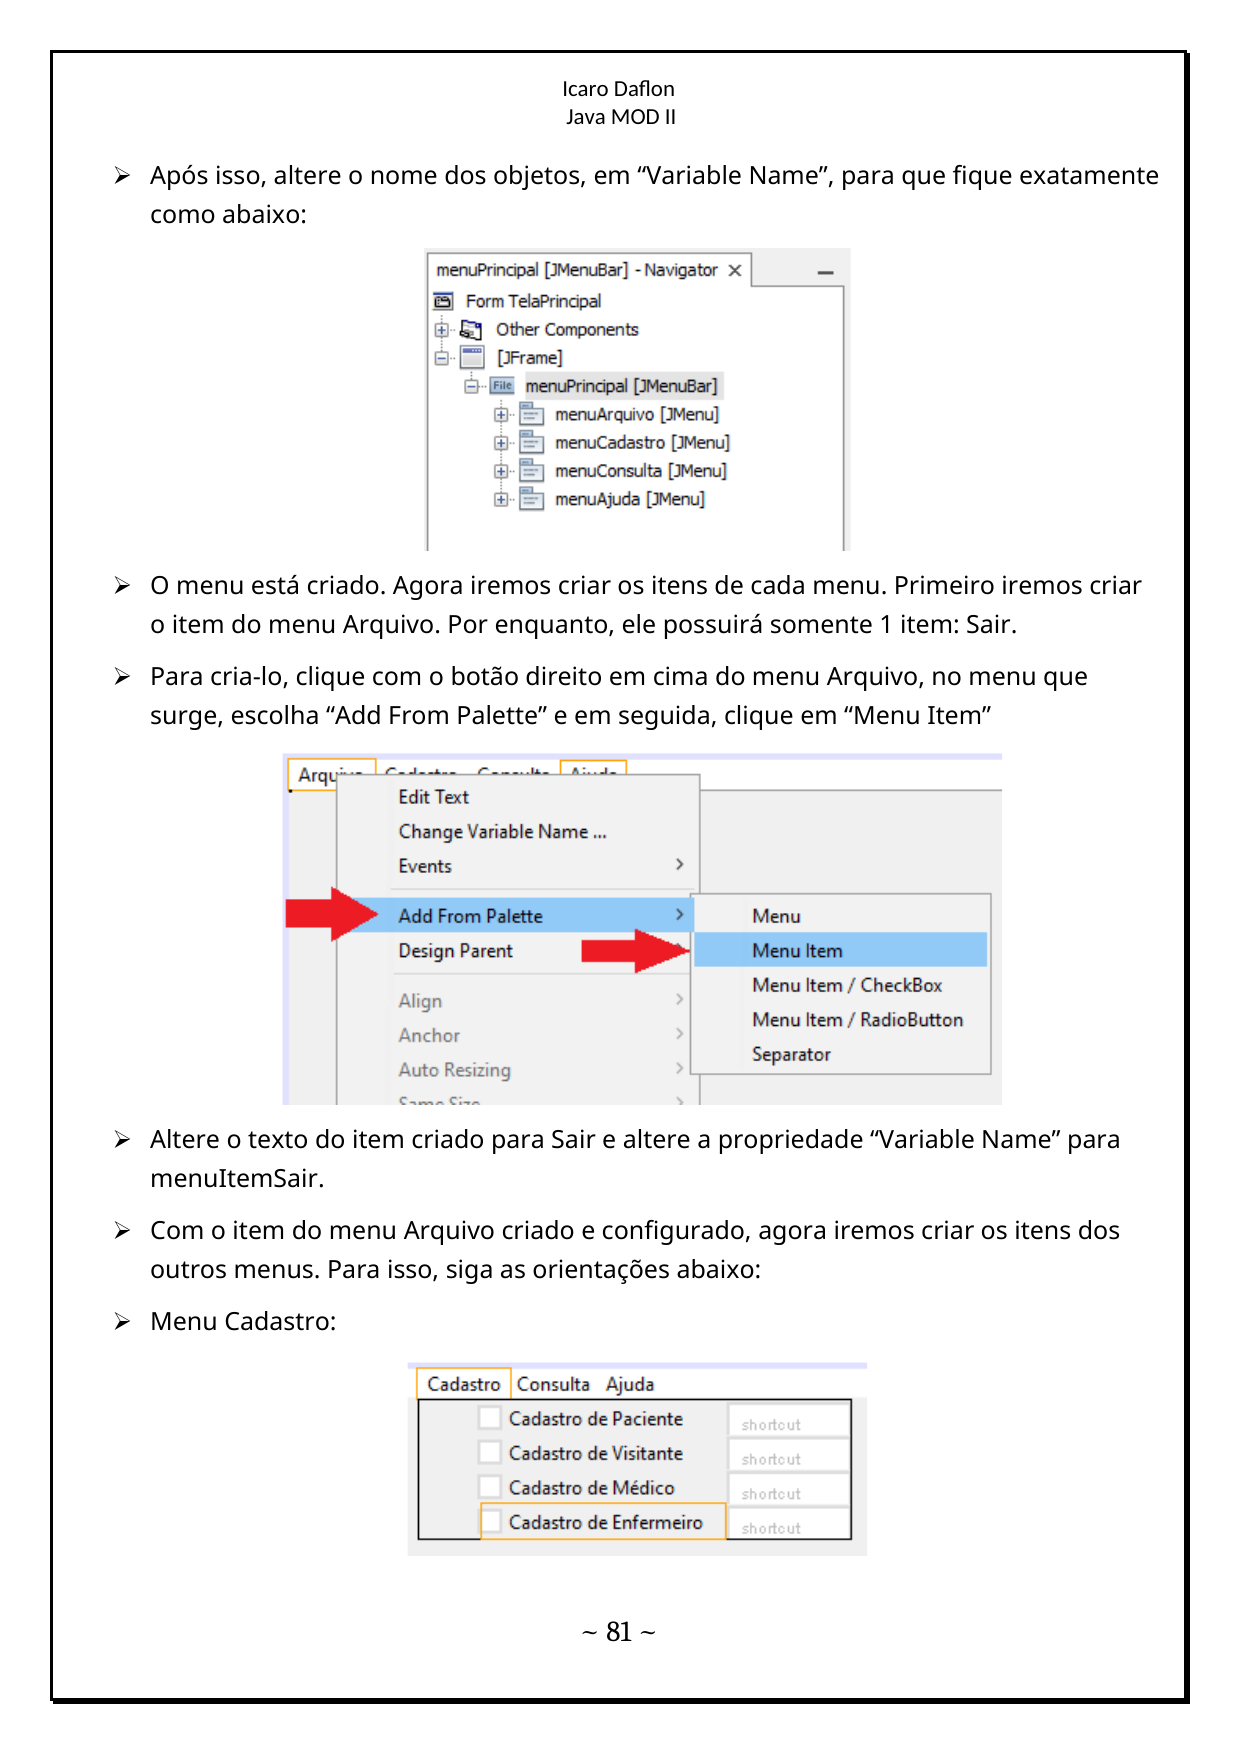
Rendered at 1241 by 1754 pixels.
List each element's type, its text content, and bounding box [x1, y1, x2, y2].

picture [407, 1355, 868, 1556]
text Menu Cadastro: [112, 1303, 1162, 1337]
picture [272, 749, 1003, 1105]
text Altere o texto do item criado para Sair e altere a propriedade “Variable Name” para menuItemSair. [112, 1122, 1162, 1195]
text Após isso, altere o nome dos objetos, em “Variable Name”, para que fique exatamente como abaixo: [112, 158, 1162, 231]
text Para cria-lo, clique com o botão direito em cima do menu Arquivo, no menu que surge, escolha “Add From Palette” e em seguida, clique em “Menu Item” [112, 659, 1162, 732]
picture [424, 248, 851, 551]
text O menu está criado. Agora iremos criar os itens de cada menu. Primeiro iremos criar o item do menu Arquivo. Por enquanto, ele possuirá somente 1 item: Sair. [112, 568, 1162, 641]
text Com o item do menu Arquivo criado e configurado, agora iremos criar os itens dos outros menus. Para isso, siga as orientações abaixo: [112, 1213, 1162, 1286]
